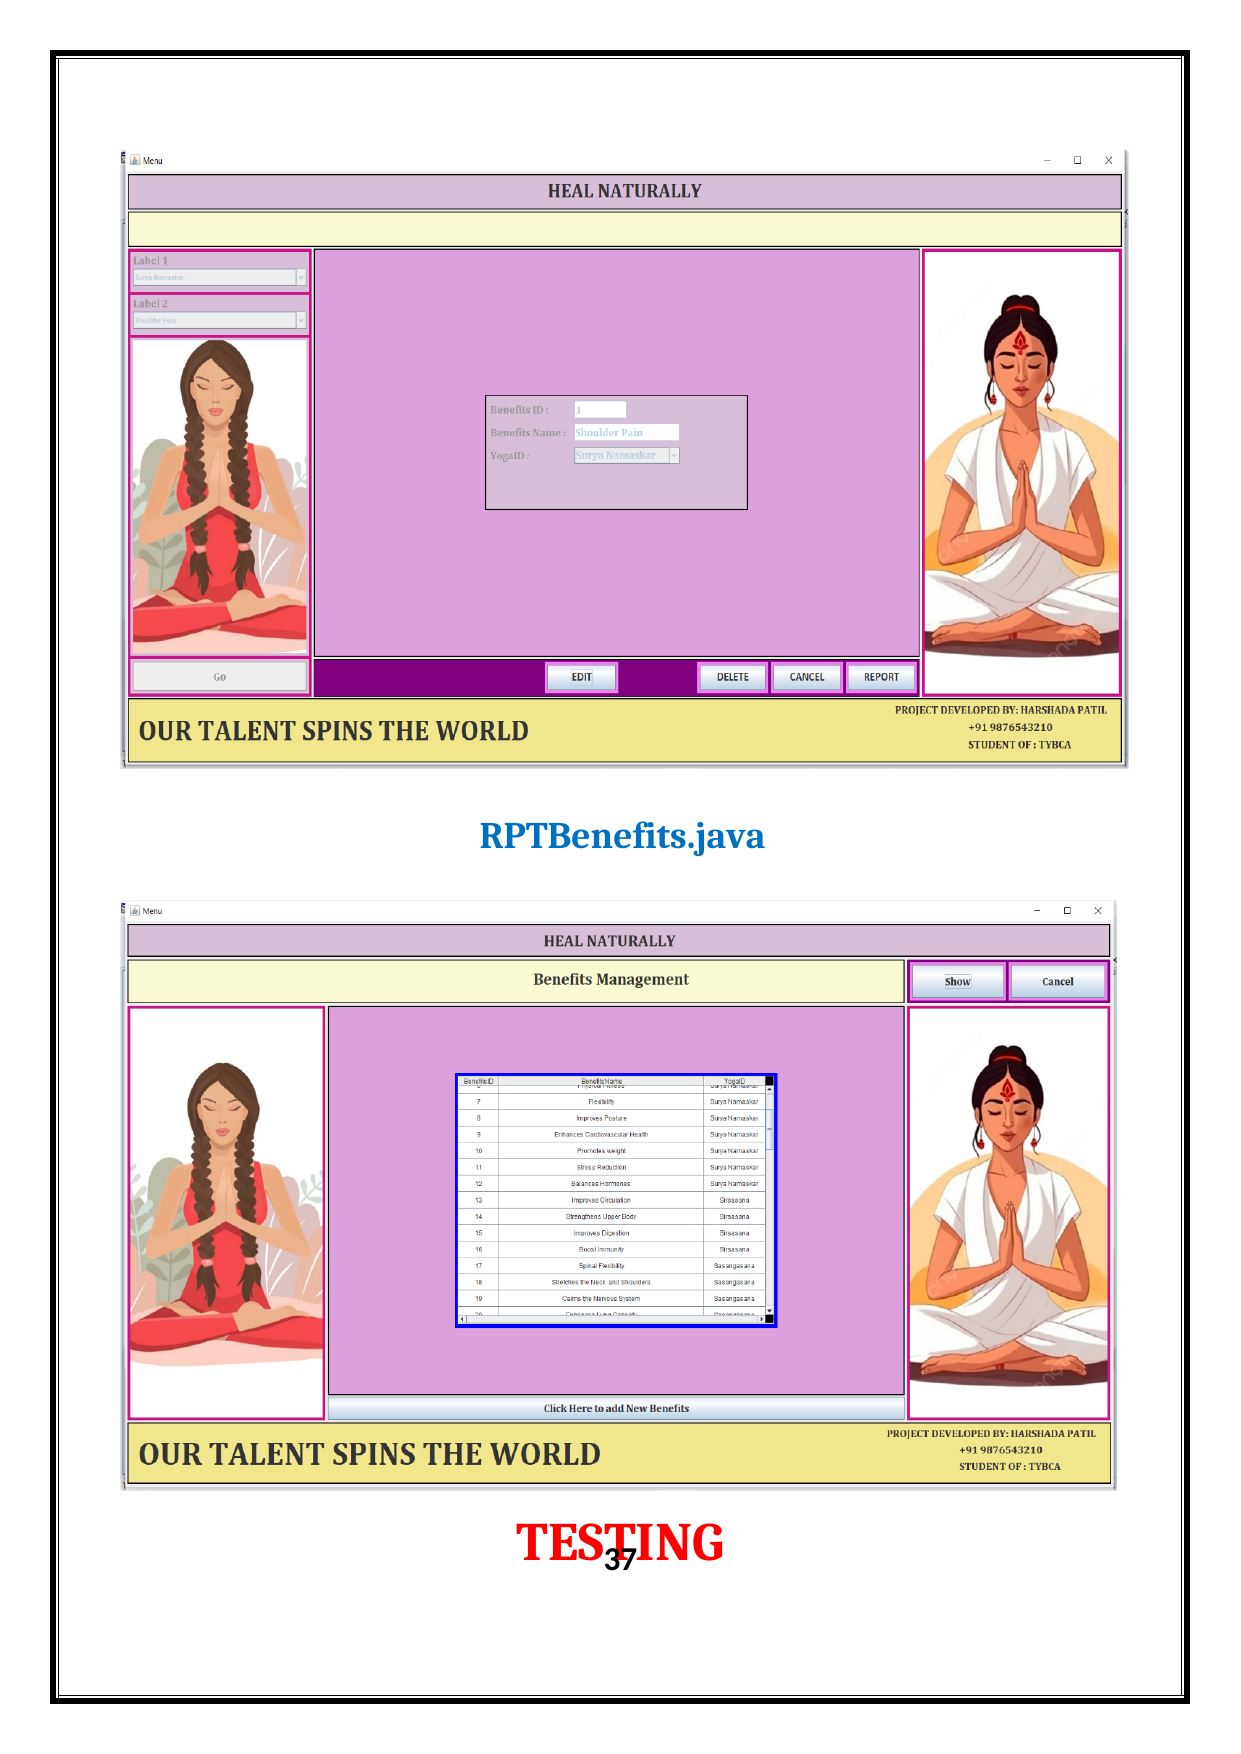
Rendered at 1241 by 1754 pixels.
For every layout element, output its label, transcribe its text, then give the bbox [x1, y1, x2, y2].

picture [120, 900, 1118, 1491]
text RPTBenefits.java [120, 815, 1124, 858]
text TESTING [150, 1512, 1090, 1574]
picture [120, 150, 1129, 769]
